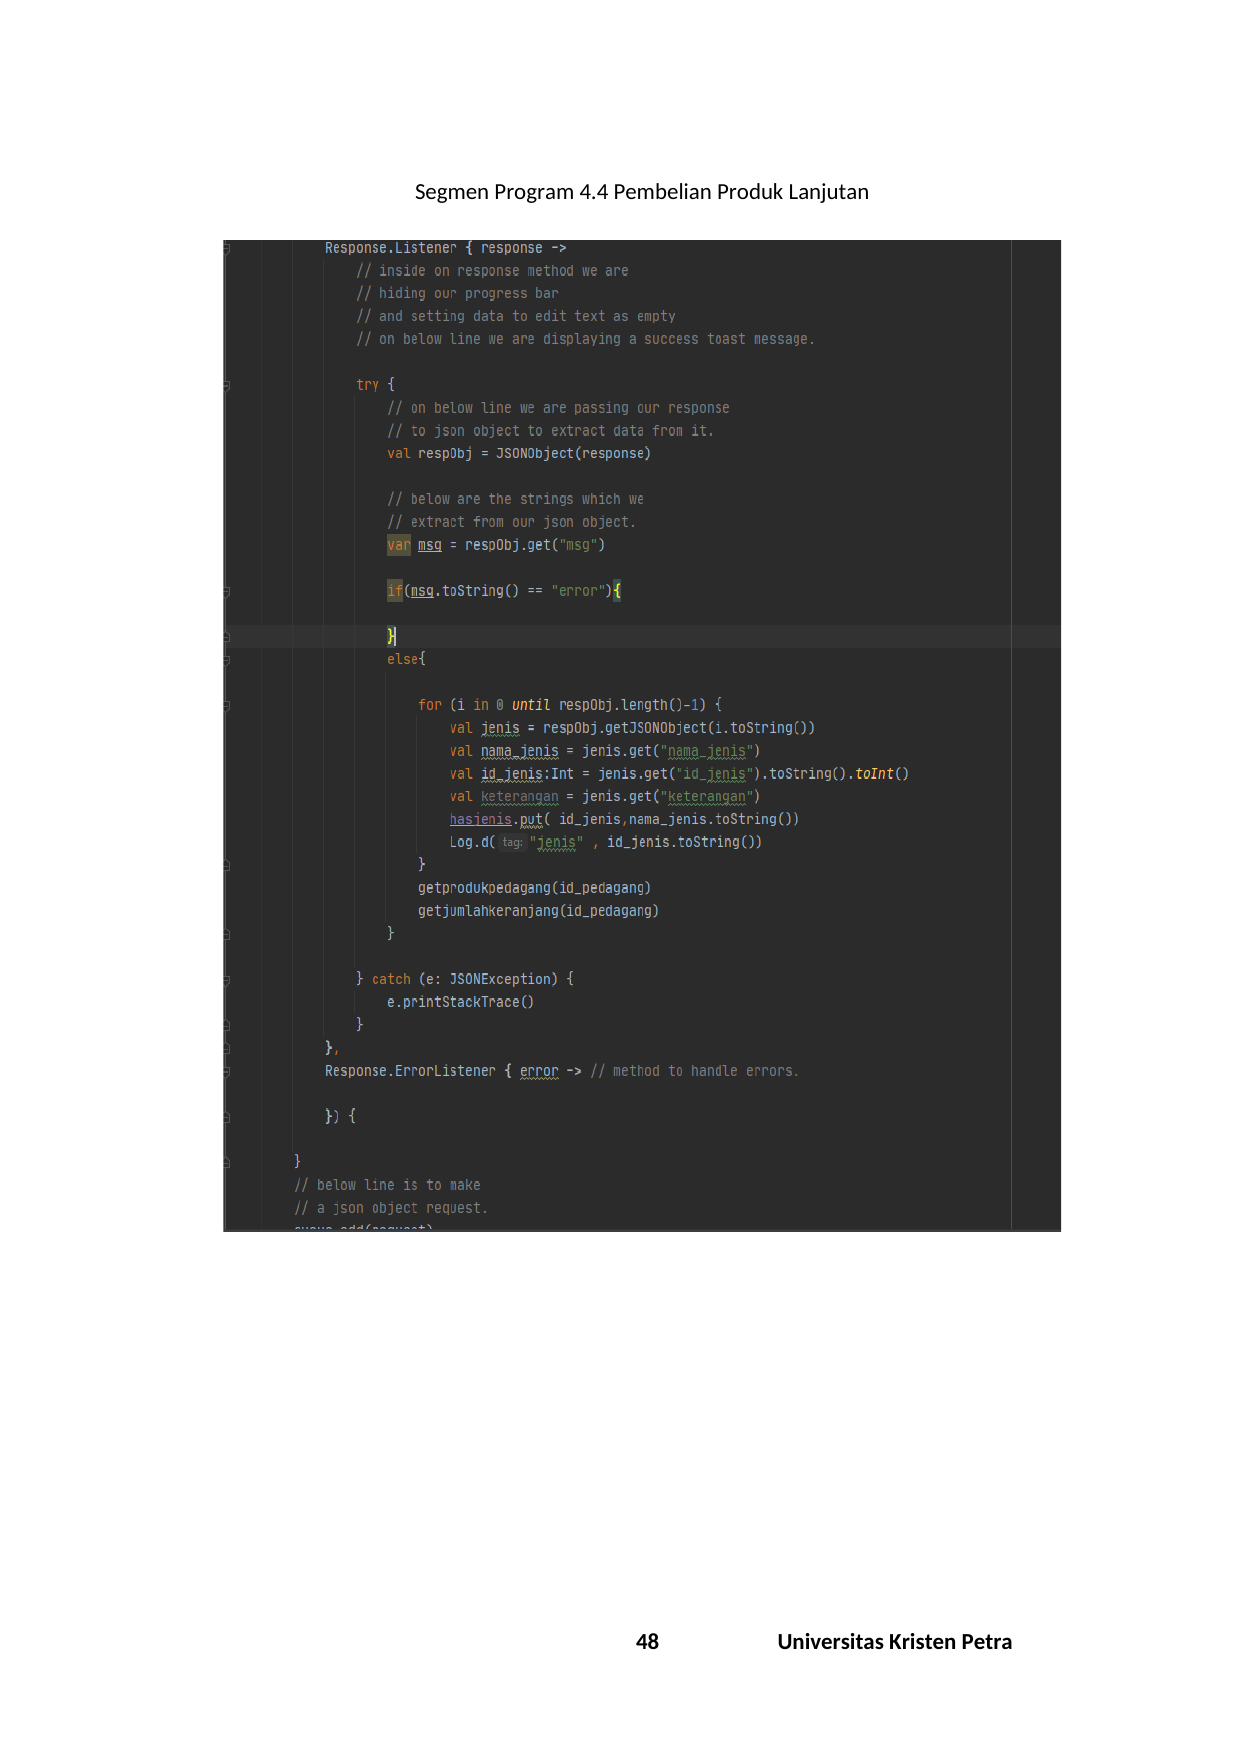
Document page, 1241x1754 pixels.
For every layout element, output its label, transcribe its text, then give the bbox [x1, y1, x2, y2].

text Segmen Program 4.4 Pembelian Produk Lanjutan [221, 177, 1063, 205]
picture [223, 240, 1062, 1232]
